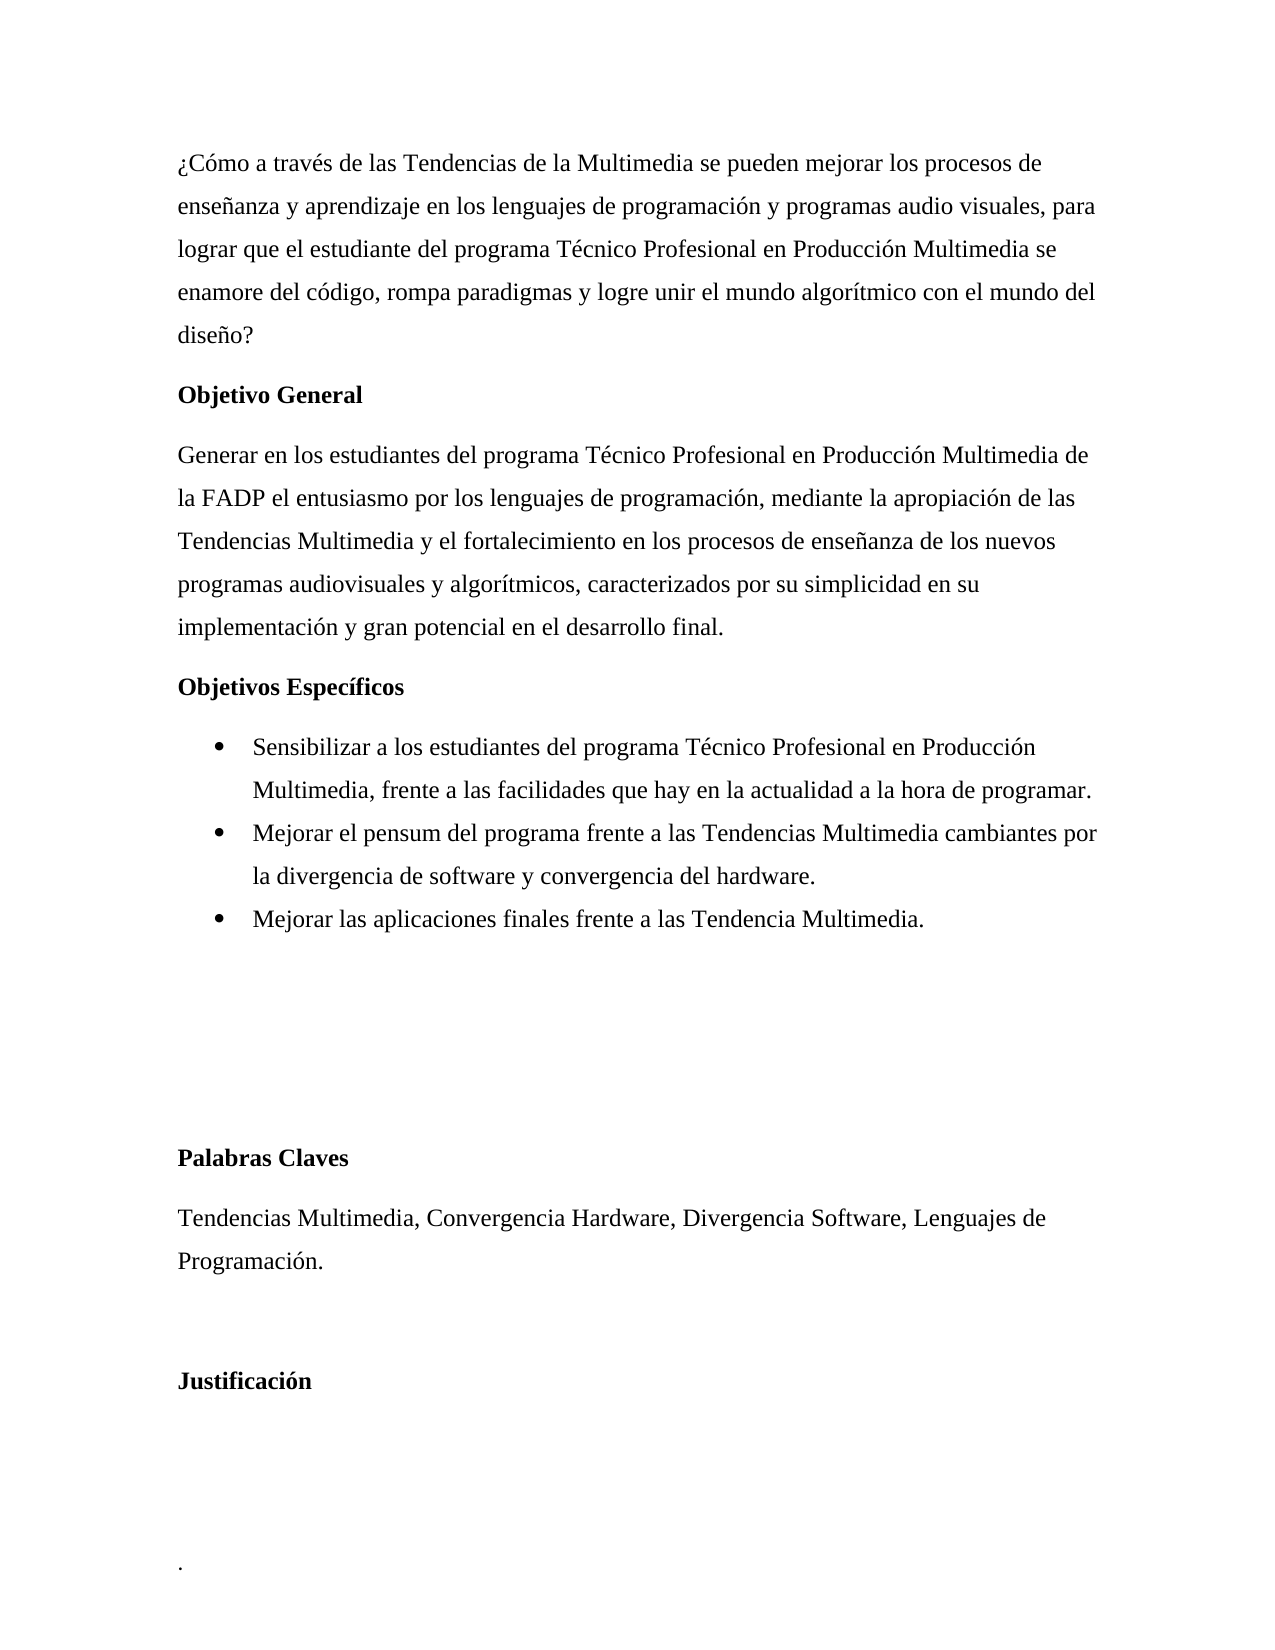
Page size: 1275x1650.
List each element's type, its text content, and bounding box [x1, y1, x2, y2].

list Mejorar el pensum del programa frente a las Tendencias Multimedia cambiantes por la divergencia de software y convergencia del hardware. [215, 818, 1098, 890]
text Objetivos Específicos [177, 672, 1098, 701]
text Tendencias Multimedia, Convergencia Hardware, Divergencia Software, Lenguajes de Programación. [177, 1203, 1098, 1275]
text Palabras Claves [177, 1143, 1098, 1172]
text Justificación [177, 1366, 1098, 1395]
text Generar en los estudiantes del programa Técnico Profesional en Producción Multimedia de la FADP el entusiasmo por los lenguajes de programación, mediante la apropiación de las Tendencias Multimedia y el fortalecimiento en los procesos de enseñanza de los nuevos programas audiovisuales y algorítmicos, caracterizados por su simplicidad en su implementación y gran potencial en el desarrollo final. [177, 440, 1098, 641]
text ¿Cómo a través de las Tendencias de la Multimedia se pueden mejorar los procesos de enseñanza y aprendizaje en los lenguajes de programación y programas audio visuales, para lograr que el estudiante del programa Técnico Profesional en Producción Multimedia se enamore del código, rompa paradigmas y logre unir el mundo algorítmico con el mundo del diseño? [177, 148, 1098, 349]
list Mejorar las aplicaciones finales frente a las Tendencia Multimedia. [215, 904, 1098, 933]
list Sensibilizar a los estudiantes del programa Técnico Profesional en Producción Multimedia, frente a las facilidades que hay en la actualidad a la hora de programar. [215, 732, 1098, 804]
text Objetivo General [177, 380, 1098, 409]
